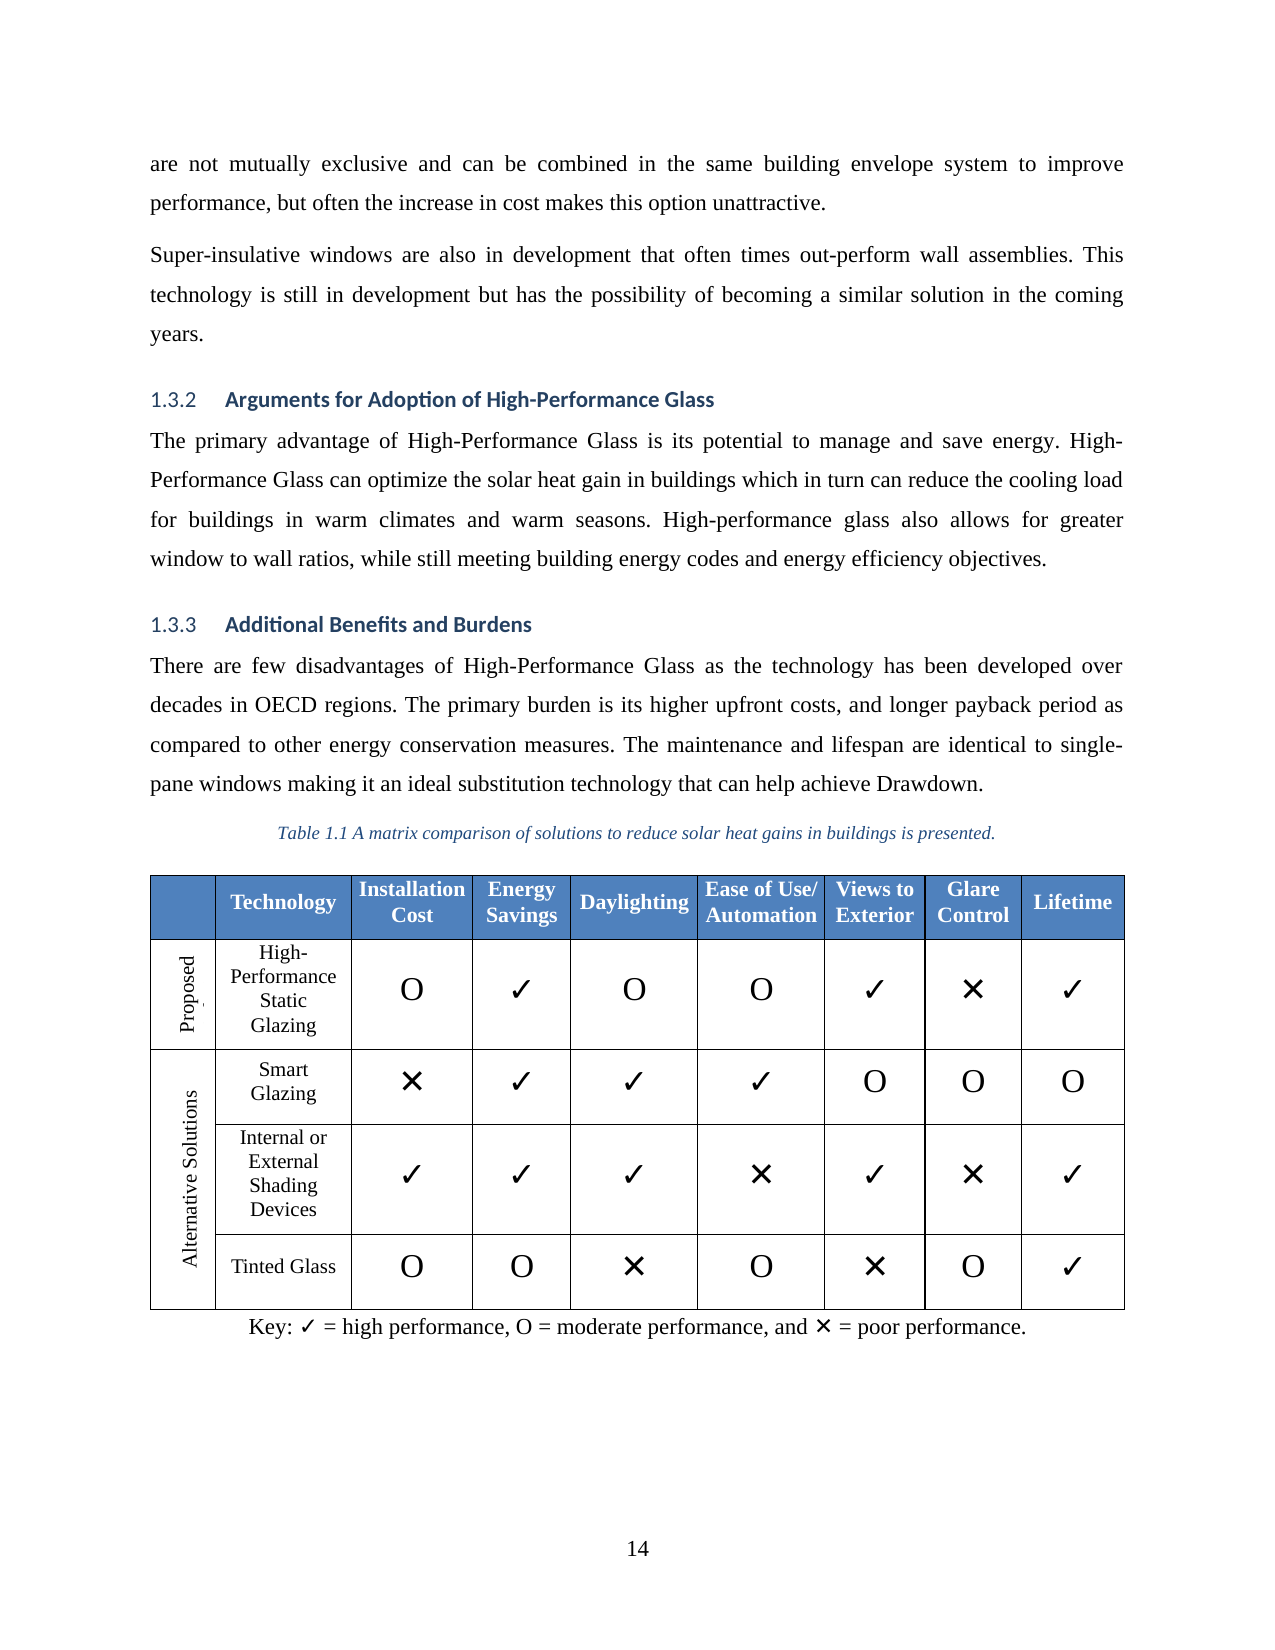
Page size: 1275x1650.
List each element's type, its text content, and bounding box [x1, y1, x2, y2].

table_header Glare Control [926, 876, 1021, 939]
table_cell ✓ [571, 1125, 697, 1234]
table_header Energy Savings [473, 876, 570, 939]
table_cell ✓ [825, 1125, 924, 1234]
table_header Ease of Use/ Automation [698, 876, 824, 939]
table_cell O [352, 940, 472, 1049]
table_cell ✓ [698, 1050, 824, 1124]
table_cell ✓ [473, 940, 570, 1049]
subtitle Arguments for Adoption of High-Performance Glass [150, 385, 1125, 413]
table_cell O [571, 940, 697, 1049]
table_cell ✓ [1022, 1235, 1124, 1309]
table_cell ✓ [473, 1125, 570, 1234]
text The primary advantage of High-Performance Glass is its potential to manage and save energy. High-Performance Glass can optimize the solar heat gain in buildings which in turn can reduce the cooling load for buildings in warm climates and warm seasons. High-performance glass also allows for greater window to wall ratios, while still meeting building energy codes and energy efficiency objectives. [150, 427, 1125, 572]
table_cell Tinted Glass [216, 1235, 351, 1309]
table_cell Proposed Solution [151, 940, 215, 1049]
table_cell ✓ [1022, 940, 1124, 1049]
table_cell O [926, 1235, 1021, 1309]
table_cell ✕ [926, 1125, 1021, 1234]
table_cell Internal or External Shading Devices [216, 1125, 351, 1234]
table_cell ✓ [1022, 1125, 1124, 1234]
table_cell O [698, 940, 824, 1049]
table_cell ✓ [825, 940, 924, 1049]
table_cell O [825, 1050, 924, 1124]
table_header Views to Exterior [825, 876, 924, 939]
table_cell ✓ [571, 1050, 697, 1124]
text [150, 150, 1125, 216]
subtitle Additional Benefits and Burdens [150, 610, 1125, 638]
table_header Installation Cost [352, 876, 472, 939]
table_cell ✓ [352, 1125, 472, 1234]
table_cell ✕ [926, 940, 1021, 1049]
table_cell O [698, 1235, 824, 1309]
table_cell O [352, 1235, 472, 1309]
table_header [151, 876, 215, 939]
table_header Technology [216, 876, 351, 939]
text There are few disadvantages of High-Performance Glass as the technology has been developed over decades in OECD regions. The primary burden is its higher upfront costs, and longer payback period as compared to other energy conservation measures. The maintenance and lifespan are identical to single-pane windows making it an ideal substitution technology that can help achieve Drawdown. [150, 652, 1125, 797]
table_cell ✕ [571, 1235, 697, 1309]
table_cell ✕ [825, 1235, 924, 1309]
text Super-insulative windows are also in development that often times out-perform wall assemblies. This technology is still in development but has the possibility of becoming a similar solution in the coming years. [150, 241, 1125, 347]
table_header Daylighting [571, 876, 697, 939]
table_header Lifetime [1022, 876, 1124, 939]
table_cell O [1022, 1050, 1124, 1124]
table_cell High-Performance Static Glazing [216, 940, 351, 1049]
table_cell Smart Glazing [216, 1050, 351, 1124]
text Key: ✓ = high performance, O = moderate performance, and ✕ = poor performance. [150, 1310, 1125, 1341]
table_cell ✕ [352, 1050, 472, 1124]
table_cell ✕ [698, 1125, 824, 1234]
table_cell O [473, 1235, 570, 1309]
table_cell Alternative Solutions [151, 1050, 215, 1309]
text Table 1.1 A matrix comparison of solutions to reduce solar heat gains in buildings is presented. [150, 822, 1125, 844]
table_cell O [926, 1050, 1021, 1124]
table_cell ✓ [473, 1050, 570, 1124]
